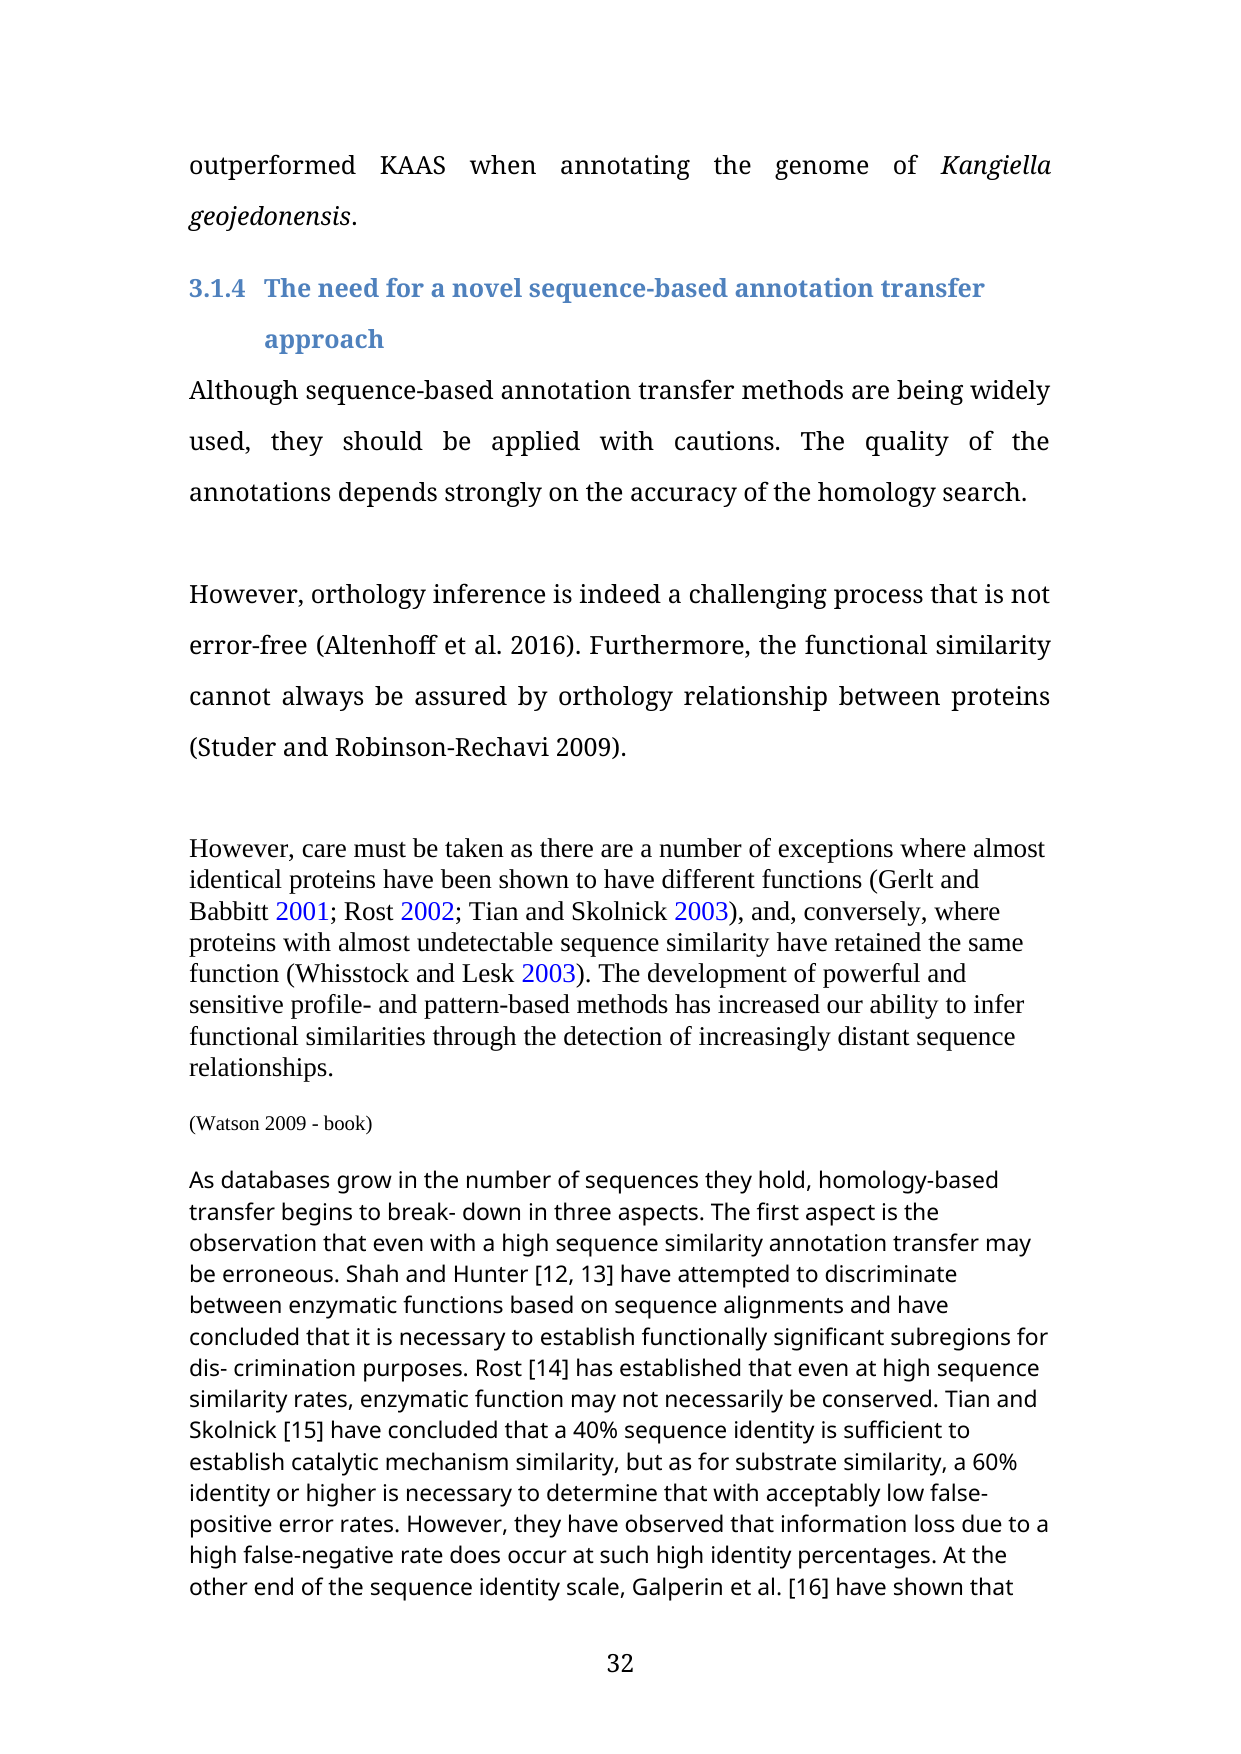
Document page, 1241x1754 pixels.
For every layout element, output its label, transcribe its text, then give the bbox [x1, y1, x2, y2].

text However, orthology inference is indeed a challenging process that is not error-free (Altenhoff et al. 2016). Furthermore, the functional similarity cannot always be assured by orthology relationship between proteins (Studer and Robinson-Rechavi 2009). [189, 577, 1051, 764]
text However, care must be taken as there are a number of exceptions where almost identical proteins have been shown to have different functions (Gerlt and Babbitt 2001; Rost 2002; Tian and Skolnick 2003), and, conversely, where proteins with almost undetectable sequence similarity have retained the same function (Whisstock and Lesk 2003). The development of powerful and sensitive profile- and pattern-based methods has increased our ability to infer functional similarities through the detection of increasingly distant sequence relationships. [189, 832, 1051, 1082]
text Although sequence-based annotation transfer methods are being widely used, they should be applied with cautions. The quality of the annotations depends strongly on the accuracy of the homology search. [189, 373, 1051, 509]
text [189, 148, 1051, 233]
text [189, 1164, 1051, 1602]
text (Watson 2009 - book) [189, 1111, 1051, 1135]
subtitle The need for a novel sequence-based annotation transfer approach [189, 271, 1051, 356]
